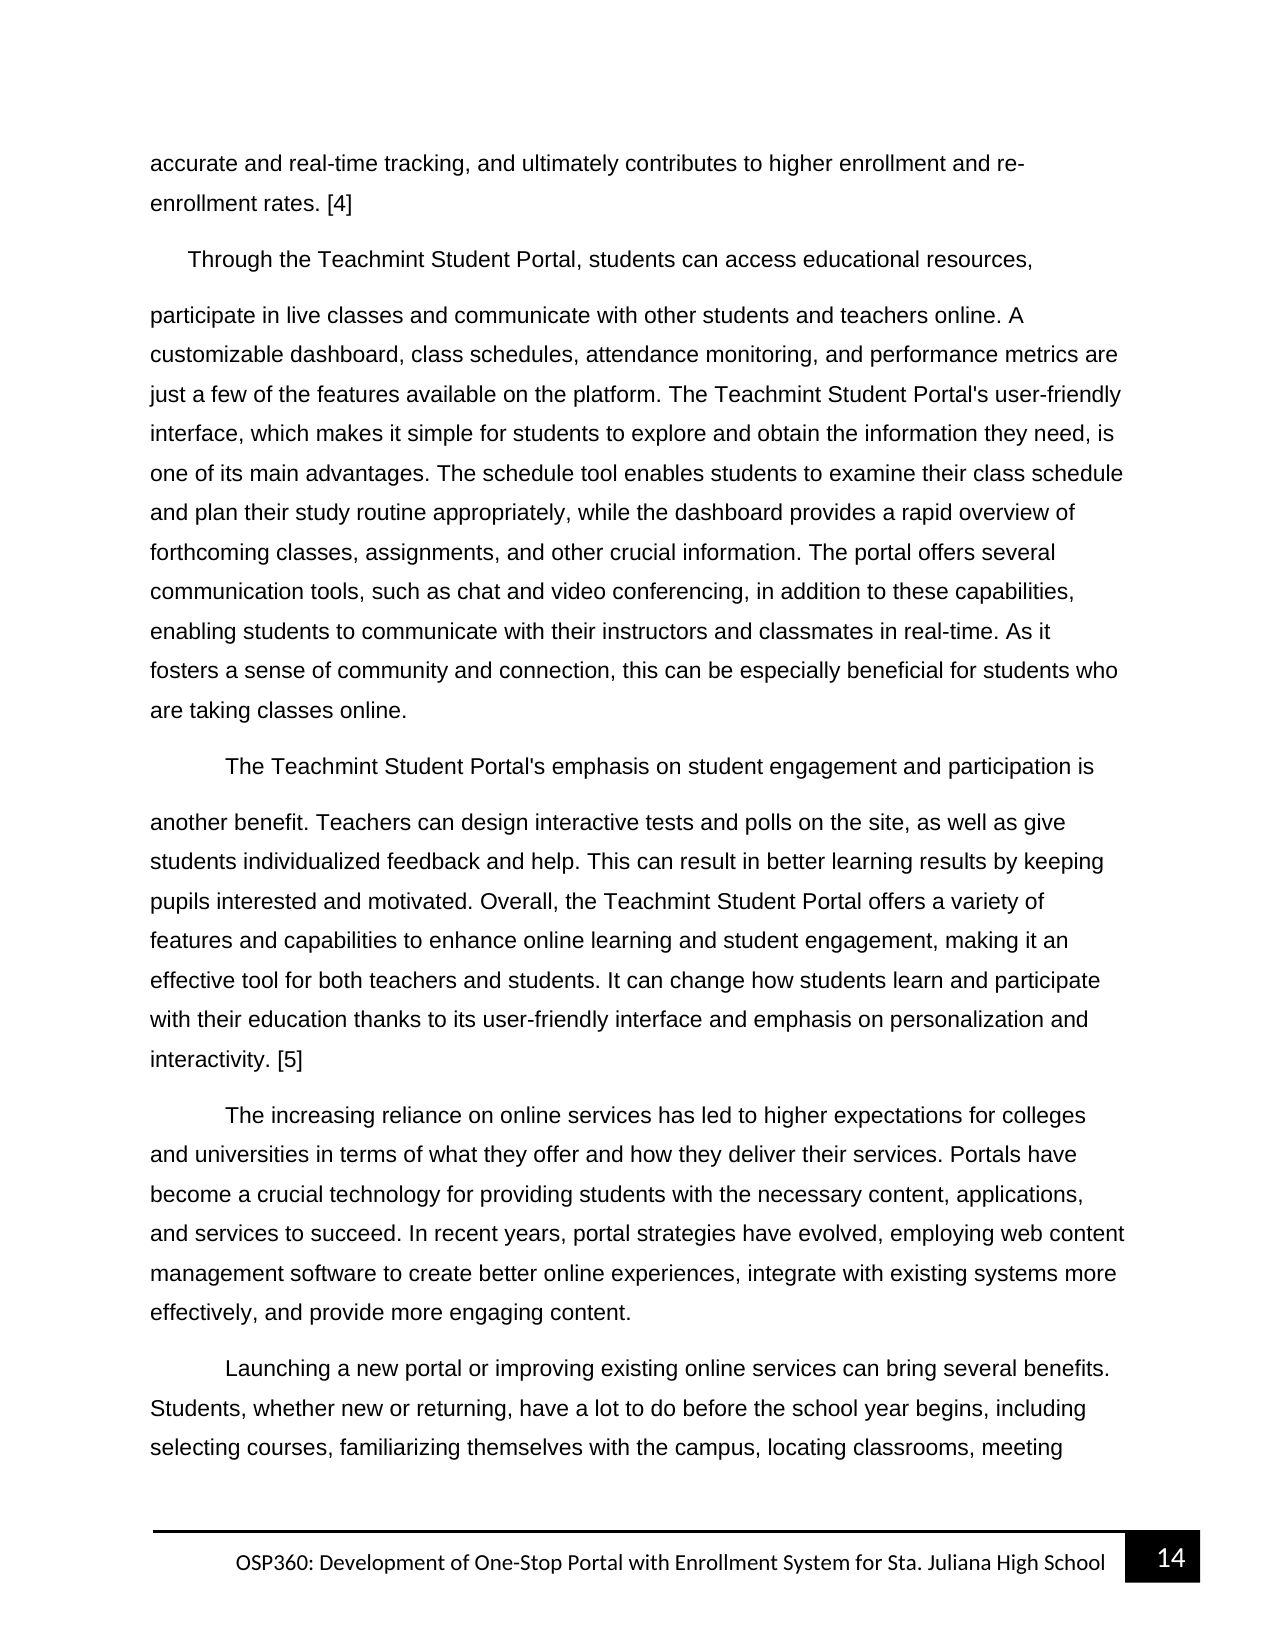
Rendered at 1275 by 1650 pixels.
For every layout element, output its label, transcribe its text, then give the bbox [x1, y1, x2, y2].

text The Teachmint Student Portal's emphasis on student engagement and participation is [225, 753, 1125, 779]
text participate in live classes and communicate with other students and teachers online. A customizable dashboard, class schedules, attendance monitoring, and performance metrics are just a few of the features available on the platform. The Teachmint Student Portal's user-friendly interface, which makes it simple for students to explore and obtain the information they need, is one of its main advantages. The schedule tool enables students to examine their class schedule and plan their study routine appropriately, while the dashboard provides a rapid overview of forthcoming classes, assignments, and other crucial information. The portal offers several communication tools, such as chat and video conferencing, in addition to these capabilities, enabling students to communicate with their instructors and classmates in real-time. As it fosters a sense of community and connection, this can be especially beneficial for students who are taking classes online. [150, 302, 1125, 723]
text Through the Teachmint Student Portal, students can access educational resources, [187, 246, 1125, 272]
text another benefit. Teachers can design interactive tests and polls on the site, as well as give students individualized feedback and help. This can result in better learning results by keeping pupils interested and motivated. Overall, the Teachmint Student Portal offers a variety of features and capabilities to enhance online learning and student engagement, making it an effective tool for both teachers and students. It can change how students learn and participate with their education thanks to its user-friendly interface and emphasis on personalization and interactivity. [5] [150, 809, 1125, 1072]
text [150, 150, 1125, 216]
text The increasing reliance on online services has led to higher expectations for colleges and universities in terms of what they offer and how they deliver their services. Portals have become a crucial technology for providing students with the necessary content, applications, and services to succeed. In recent years, portal strategies have evolved, employing web content management software to create better online experiences, integrate with existing systems more effectively, and provide more engaging content. [150, 1102, 1125, 1326]
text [150, 1355, 1125, 1461]
